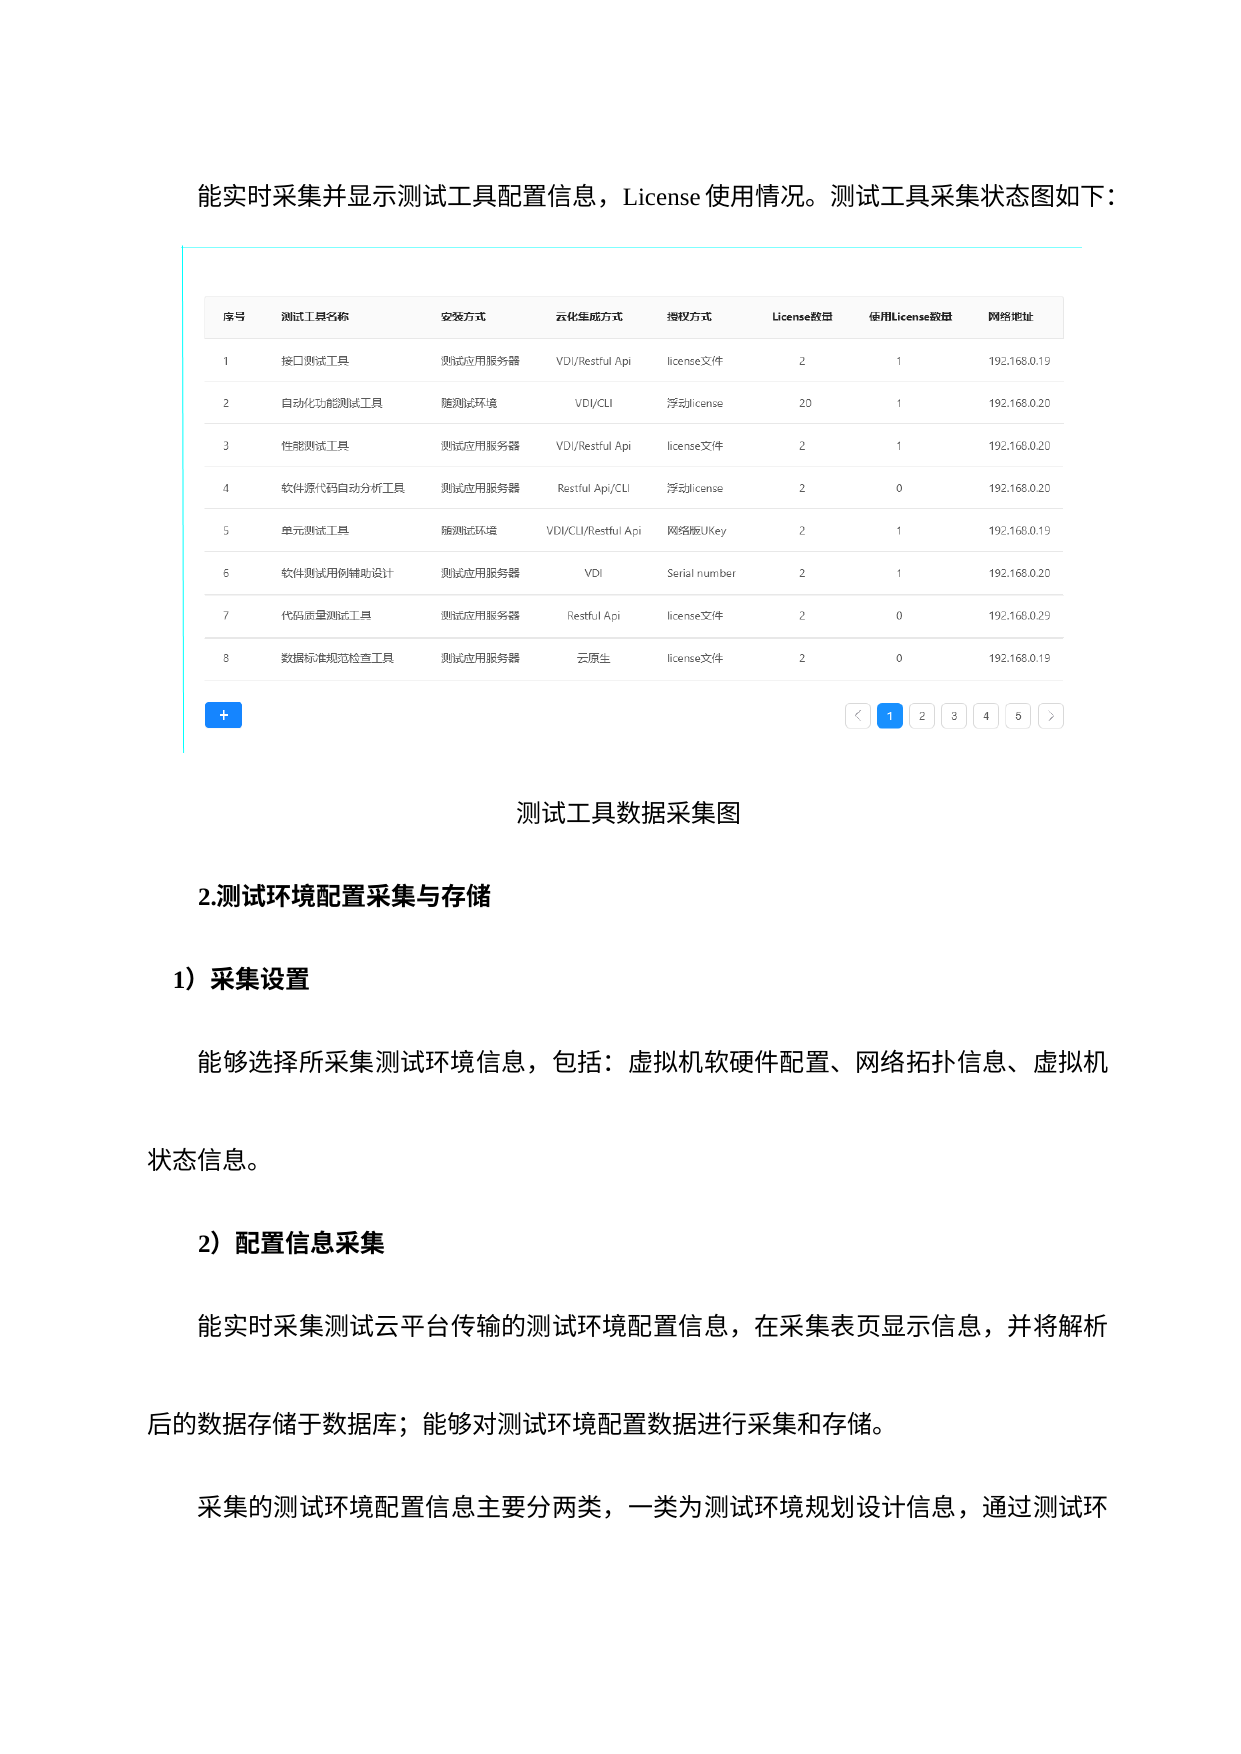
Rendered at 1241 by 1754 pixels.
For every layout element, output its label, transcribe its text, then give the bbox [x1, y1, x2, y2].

text 2.测试环境配置采集与存储 [148, 862, 1110, 927]
text 测试工具数据采集图 [148, 779, 1110, 844]
text 能够选择所采集测试环境信息，包括：虚拟机软硬件配置、网络拓扑信息、虚拟机状态信息。 [148, 1028, 1110, 1191]
text 1）采集设置 [148, 945, 1110, 1010]
text 能实时采集测试云平台传输的测试环境配置信息，在采集表页显示信息，并将解析后的数据存储于数据库；能够对测试环境配置数据进行采集和存储。 [148, 1292, 1110, 1455]
text 能实时采集并显示测试工具配置信息，License使用情况。测试工具采集状态图如下： [148, 162, 1110, 227]
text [148, 1473, 1110, 1538]
picture [176, 244, 1082, 753]
text 2）配置信息采集 [148, 1209, 1110, 1274]
